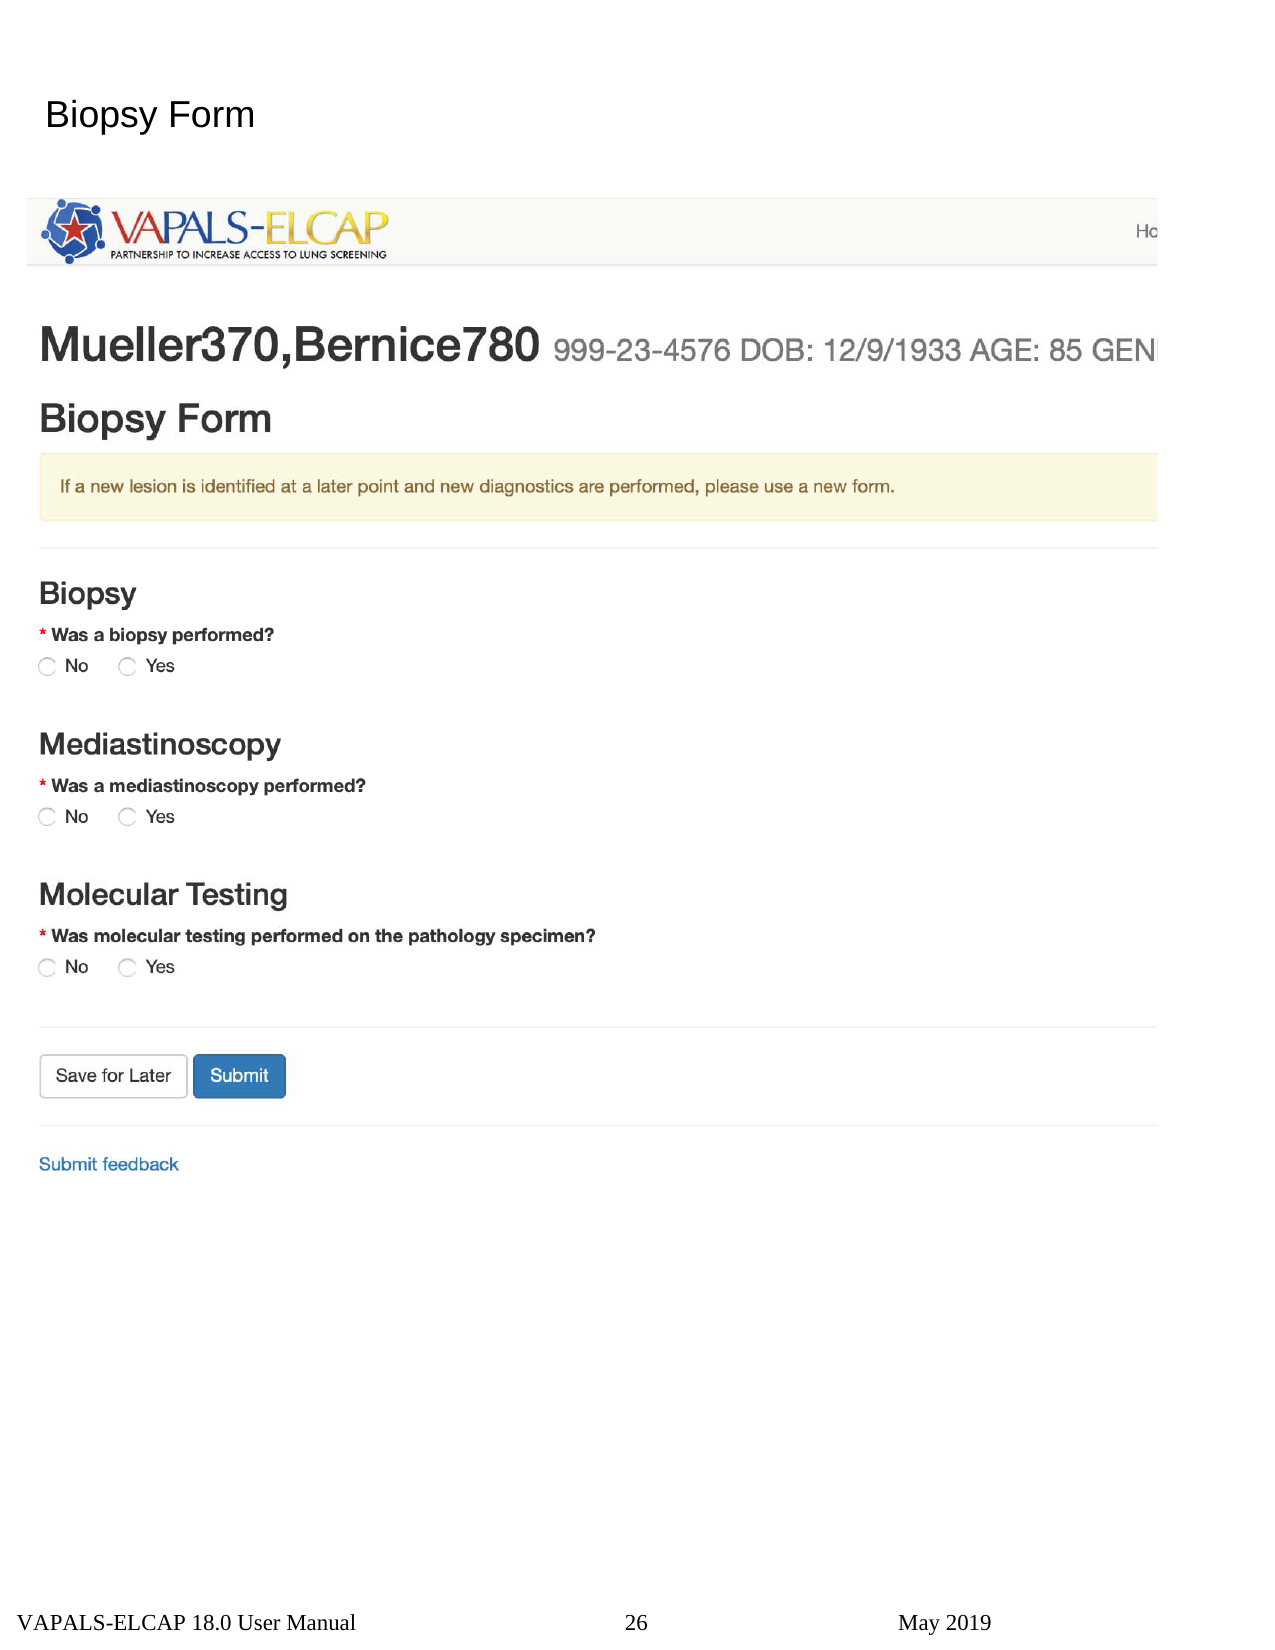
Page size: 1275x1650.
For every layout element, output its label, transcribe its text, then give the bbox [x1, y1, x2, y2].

subtitle Biopsy Form [45, 92, 1256, 136]
picture [26, 198, 1158, 1171]
